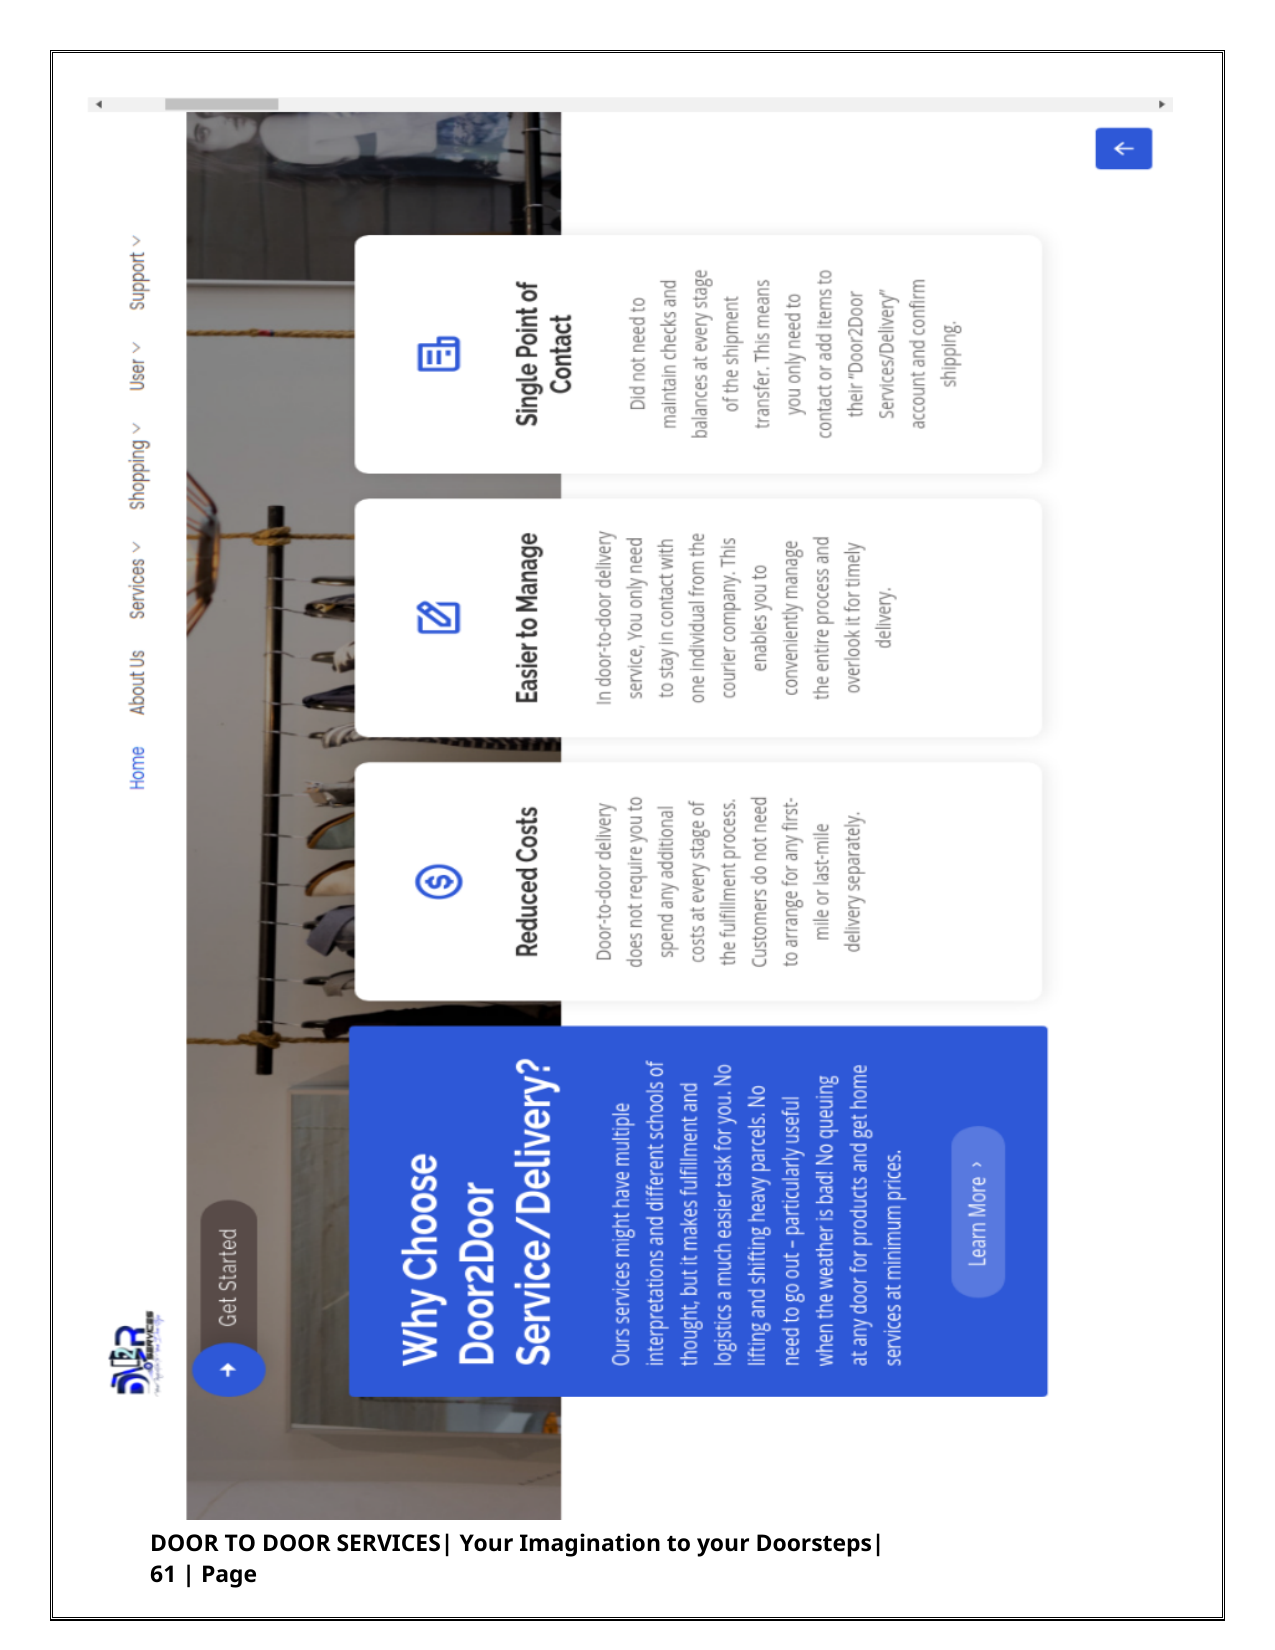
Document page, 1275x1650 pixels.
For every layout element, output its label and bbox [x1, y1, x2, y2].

picture [89, 98, 1173, 1518]
